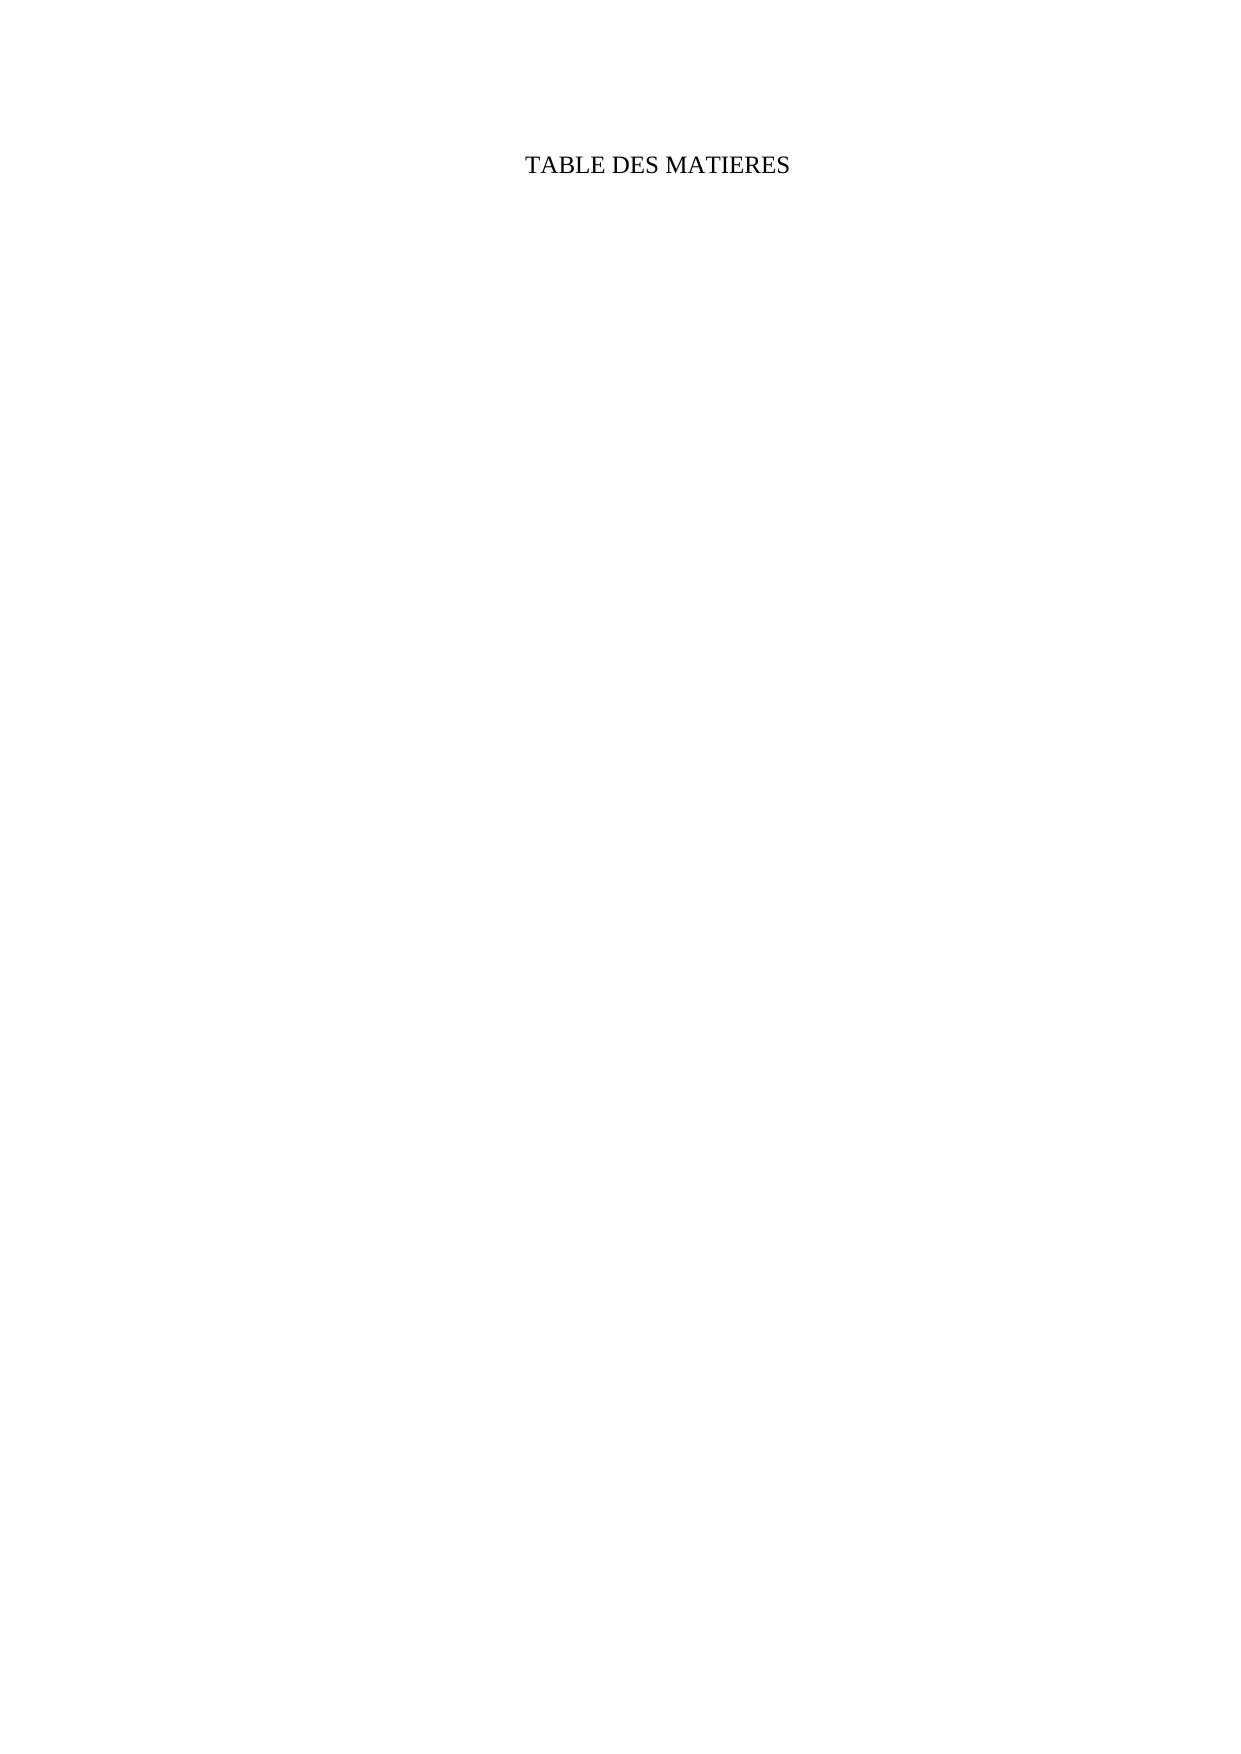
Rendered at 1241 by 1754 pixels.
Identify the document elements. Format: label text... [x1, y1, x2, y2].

text TABLE DES MATIERES [187, 150, 1053, 179]
